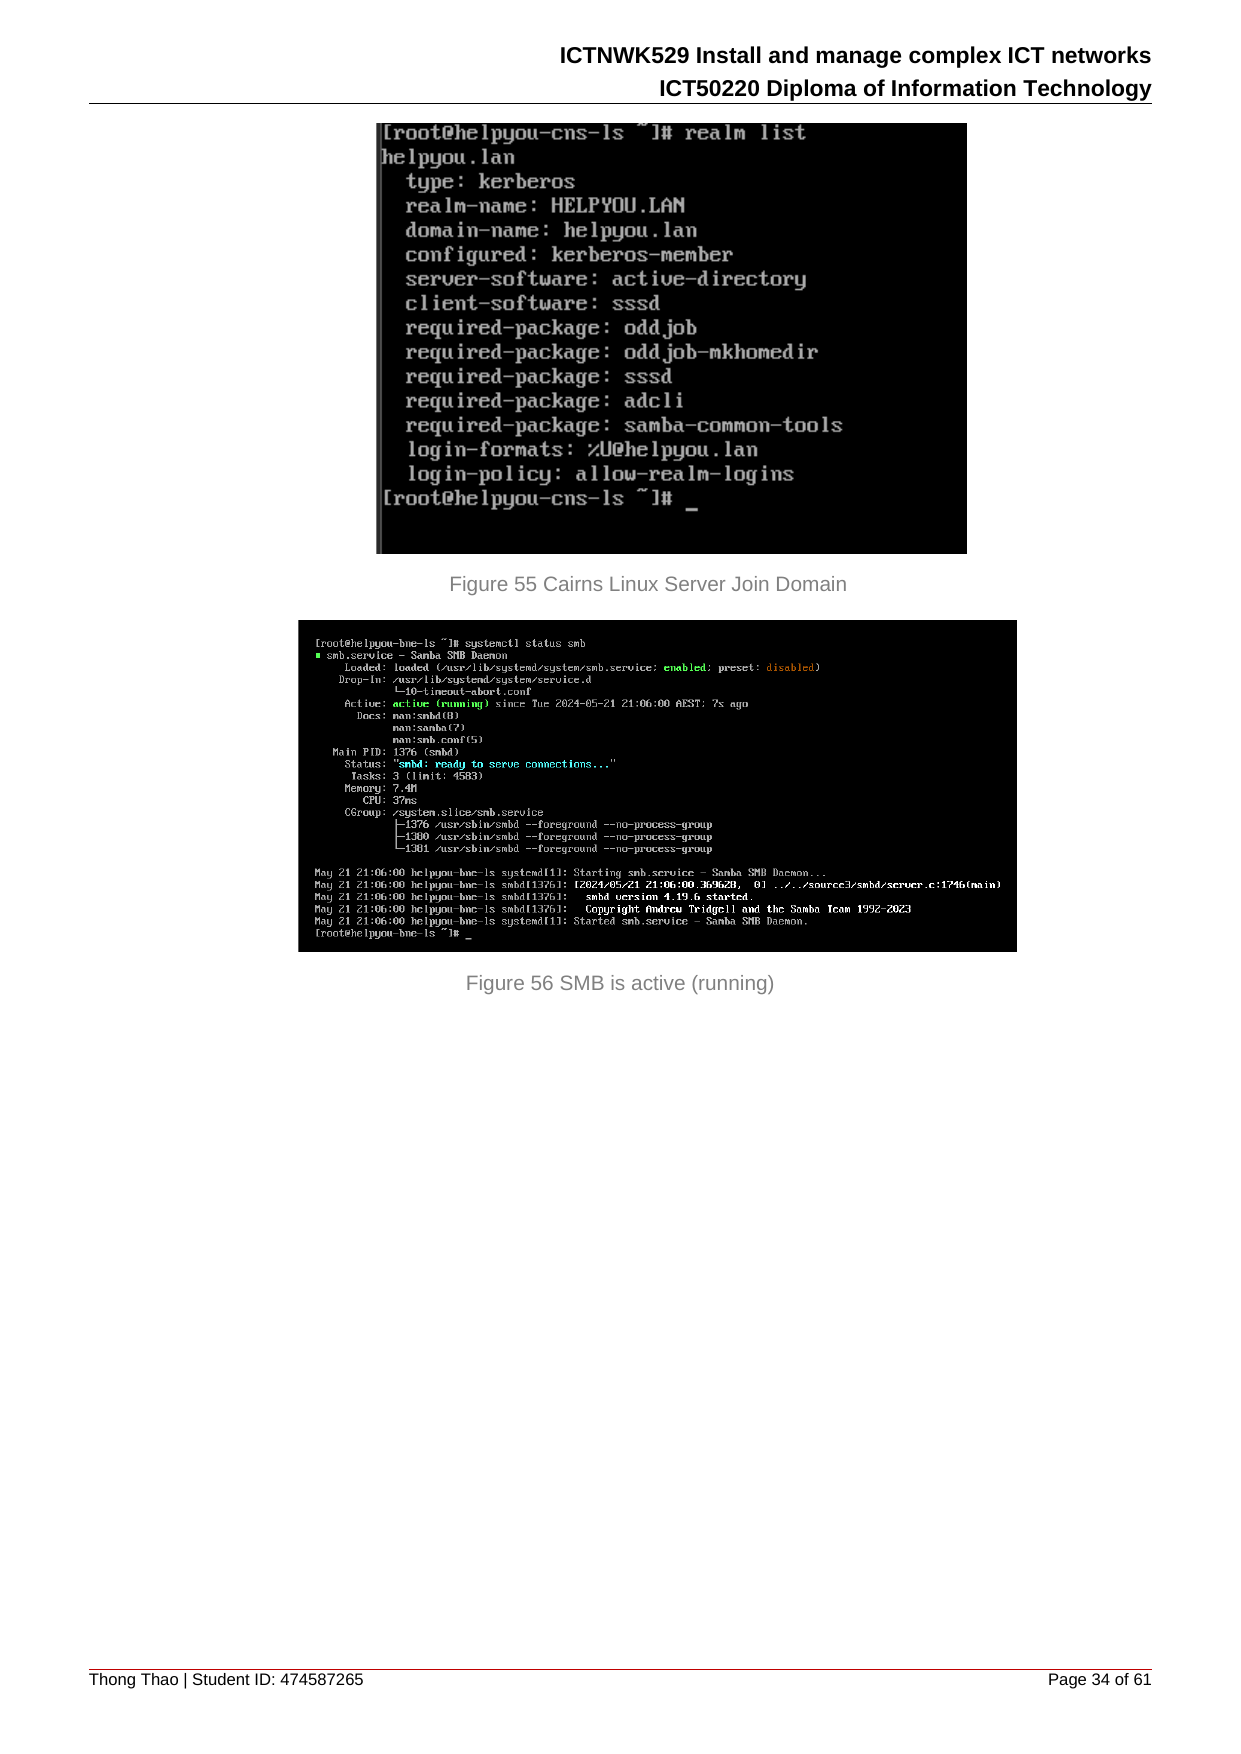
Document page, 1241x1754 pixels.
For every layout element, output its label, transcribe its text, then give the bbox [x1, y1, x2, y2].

picture [298, 620, 1017, 952]
picture [376, 123, 967, 554]
text Figure 55 Cairns Linux Server Join Domain [145, 572, 1152, 596]
text Figure 56 SMB is active (running) [89, 971, 1152, 995]
